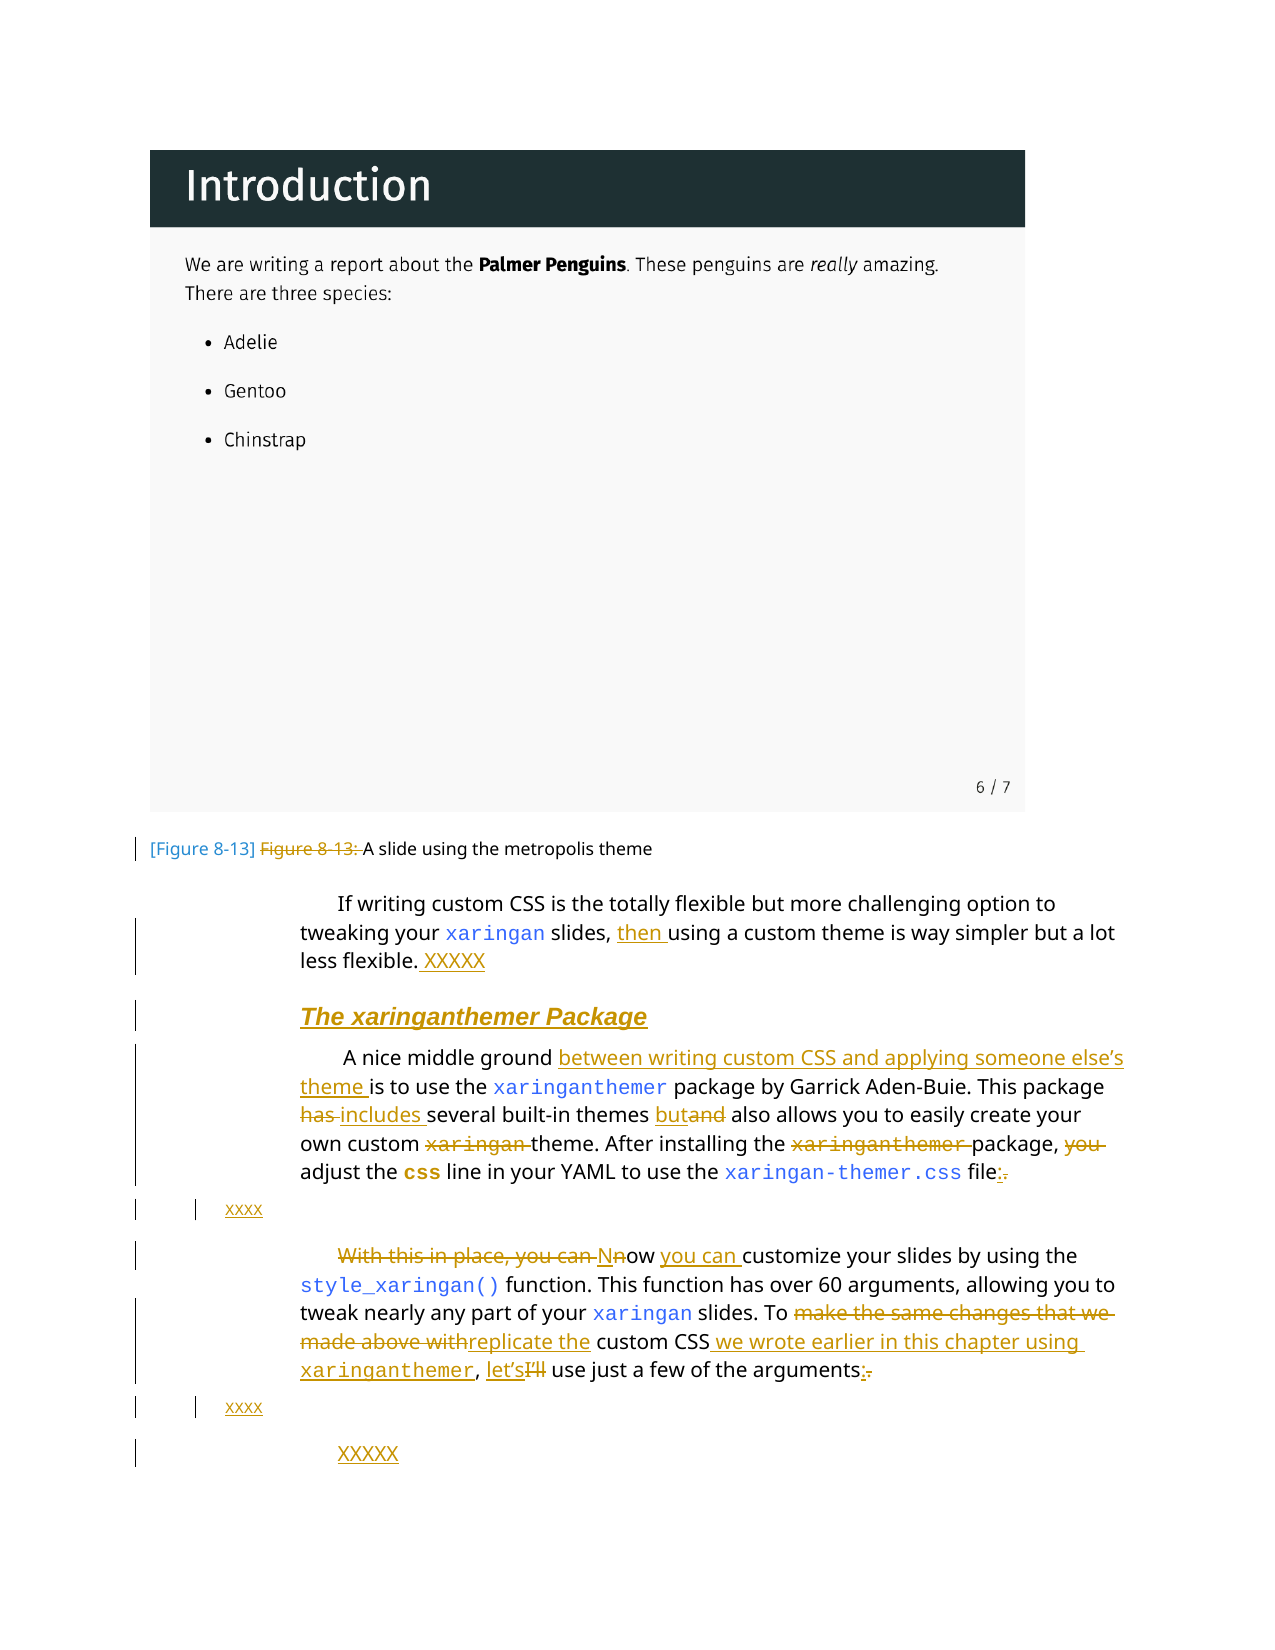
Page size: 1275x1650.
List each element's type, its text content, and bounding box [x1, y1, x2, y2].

text If writing custom CSS is the totally flexible but more challenging option to tweaking your xaringan slides, using a custom theme is way simpler but a lot less flexible. [300, 889, 1125, 975]
text A slide using the metropolis theme [150, 837, 1125, 861]
text ow customize your slides by using the style_xaringan() function. This function has over 60 arguments, allowing you to tweak nearly any part of your xaringan slides. To custom CSS, use just a few of the arguments [300, 1241, 1125, 1384]
picture [150, 150, 1025, 812]
text A nice middle ground is to use the xaringanthemer package by Garrick Aden-Buie. This package several built-in themes also allows you to easily create your own custom theme. After installing the package, adjust the css line in your YAML to use the xaringan-themer.css file [300, 1043, 1125, 1186]
